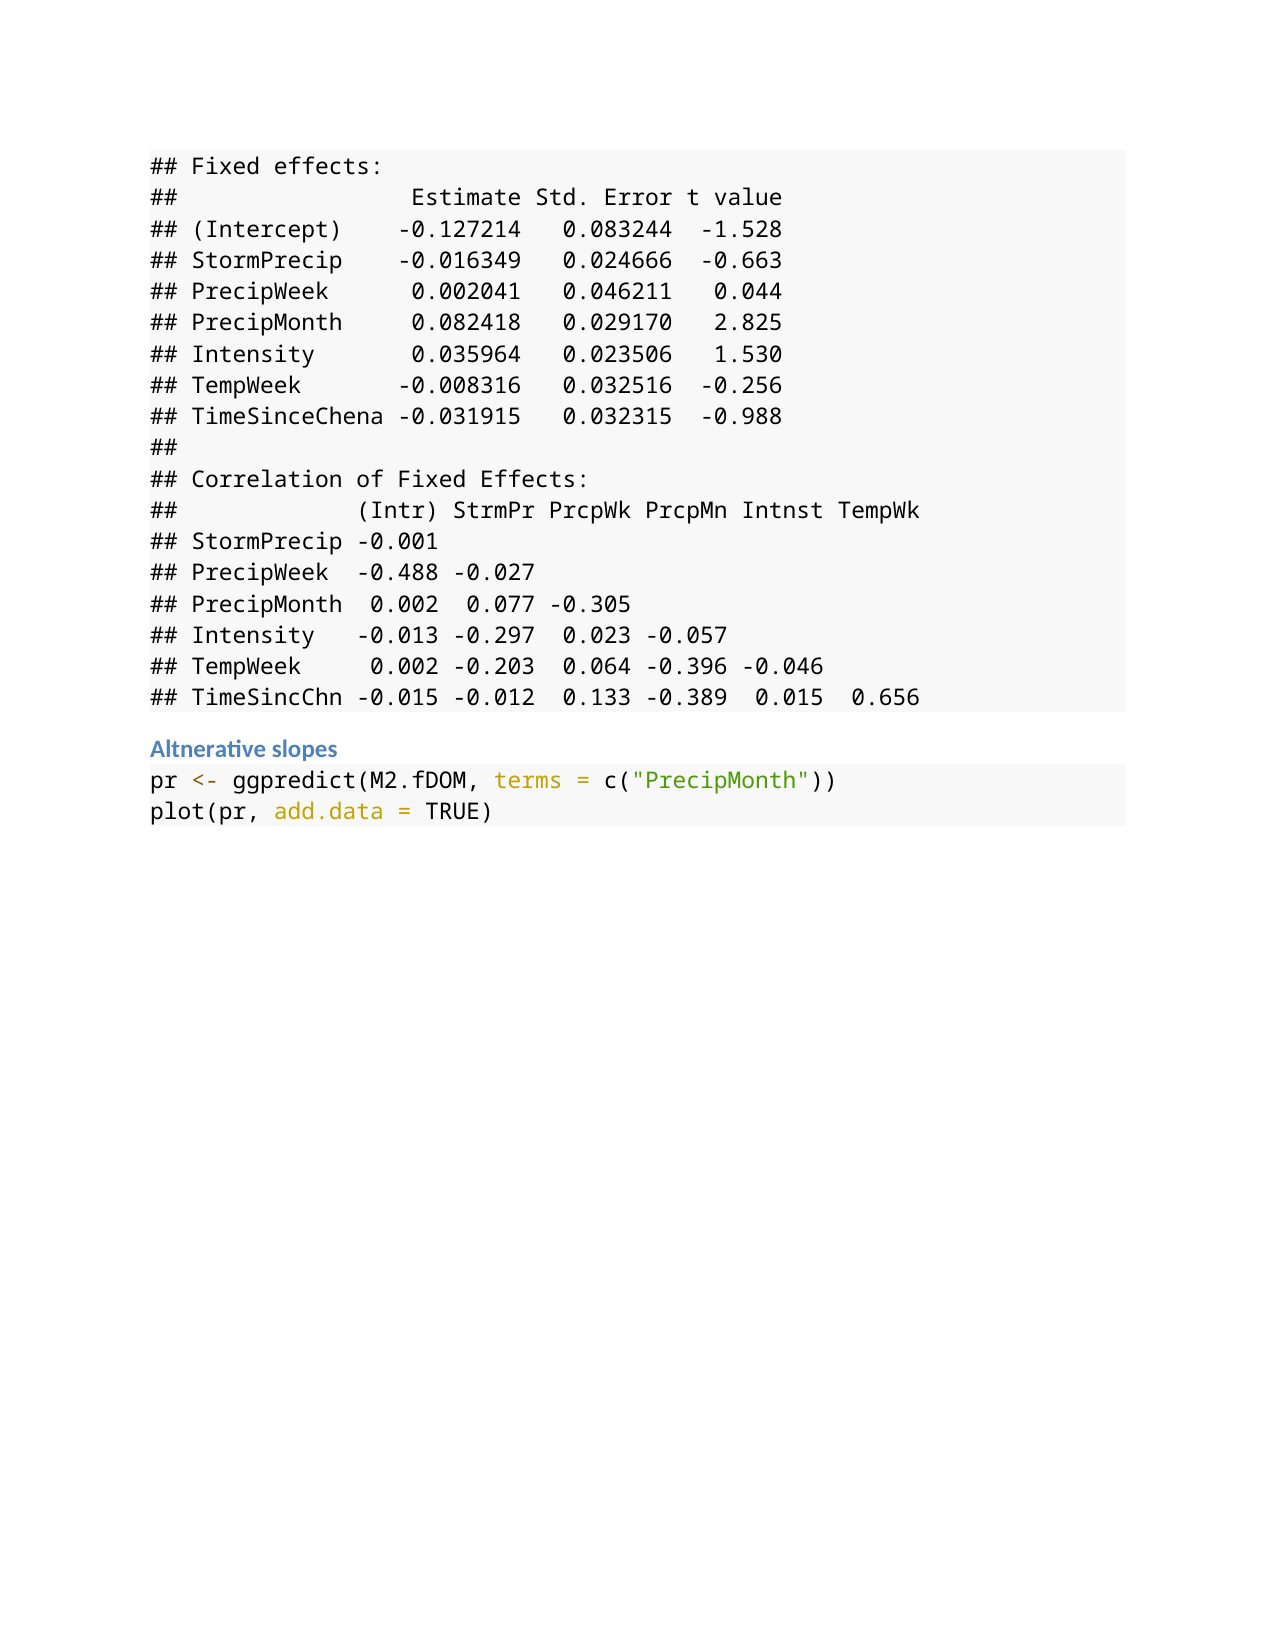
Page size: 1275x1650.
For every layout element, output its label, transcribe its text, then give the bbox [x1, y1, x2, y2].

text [150, 150, 1125, 712]
text pr <- ggpredict(M2.fDOM, terms = c("PrecipMonth")) plot(pr, add.data = TRUE) [494, 764, 1125, 826]
subtitle Altnerative slopes [150, 733, 1125, 764]
